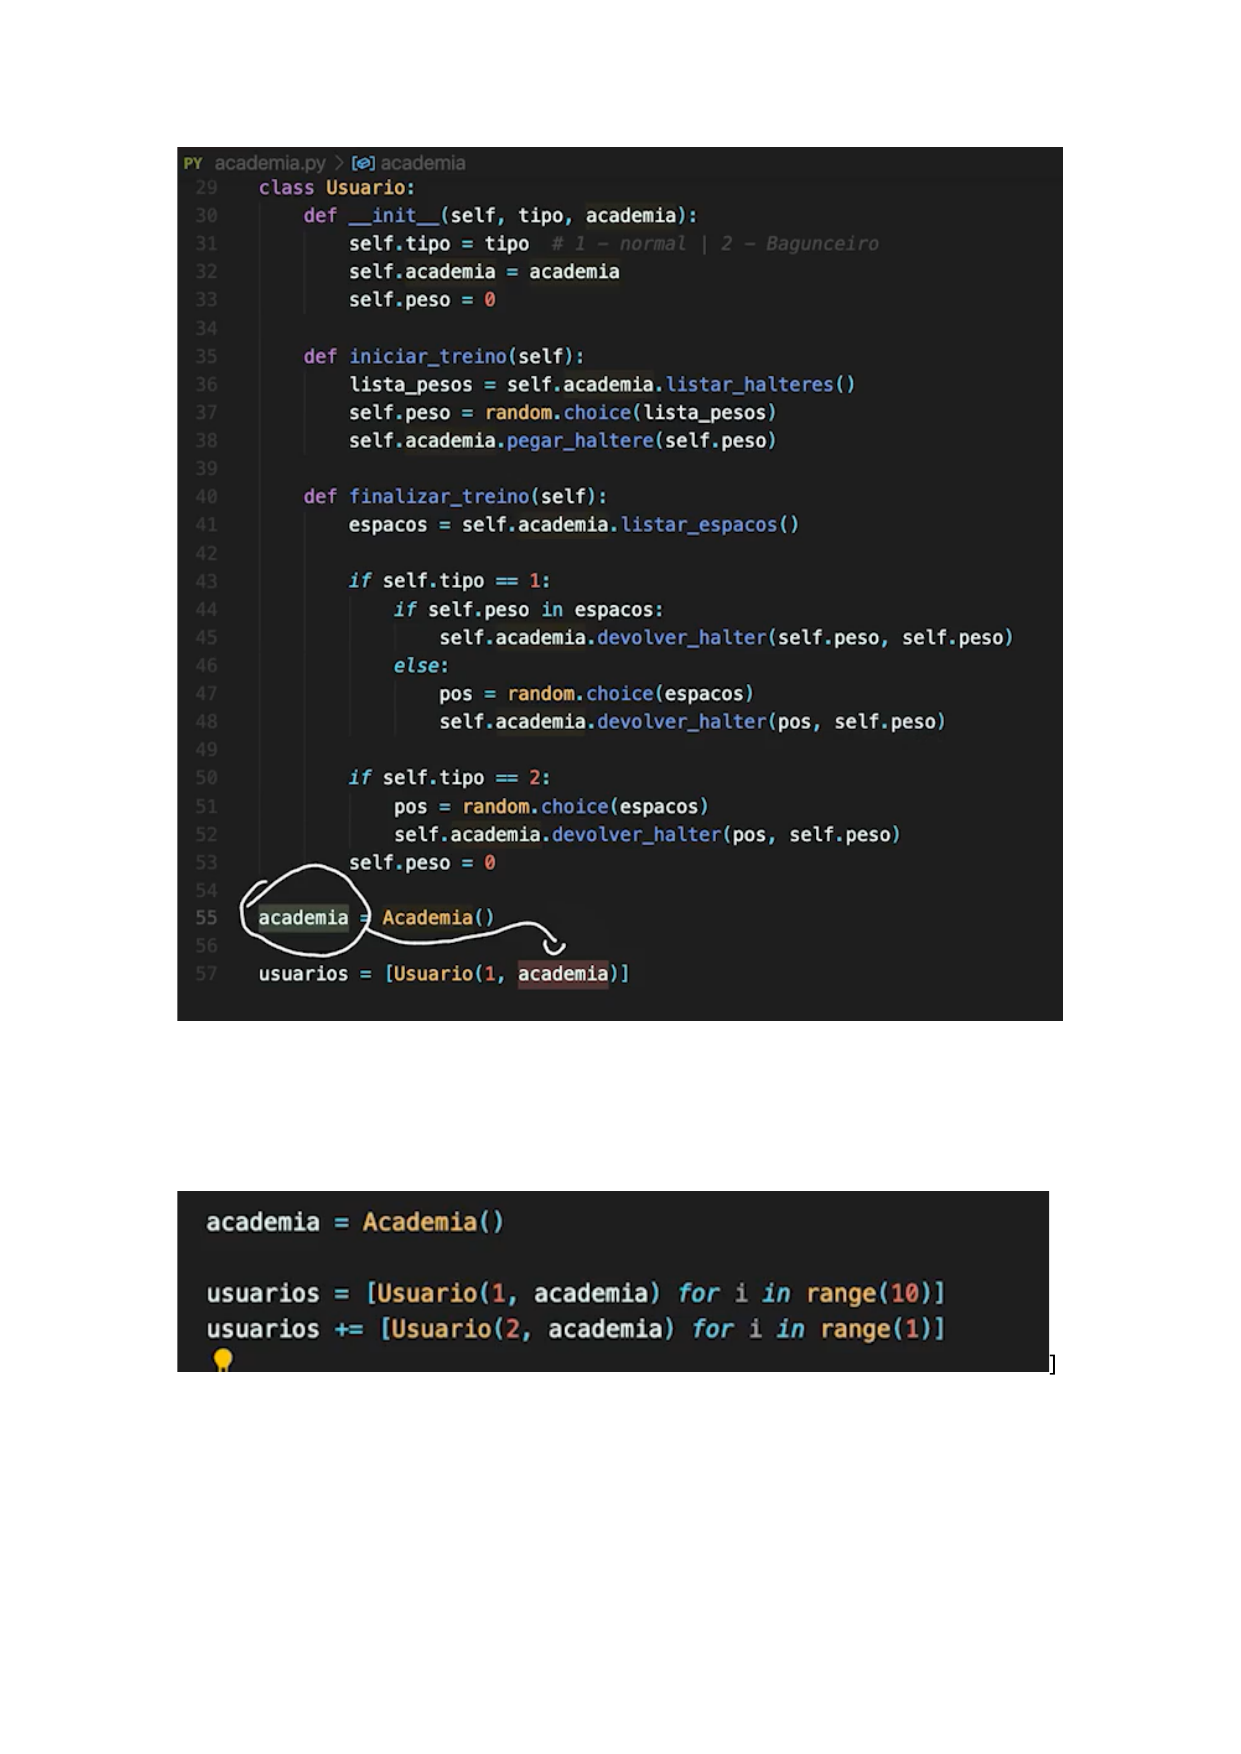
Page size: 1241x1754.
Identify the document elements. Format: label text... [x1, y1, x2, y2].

picture [177, 1191, 1050, 1372]
picture [177, 147, 1063, 1021]
